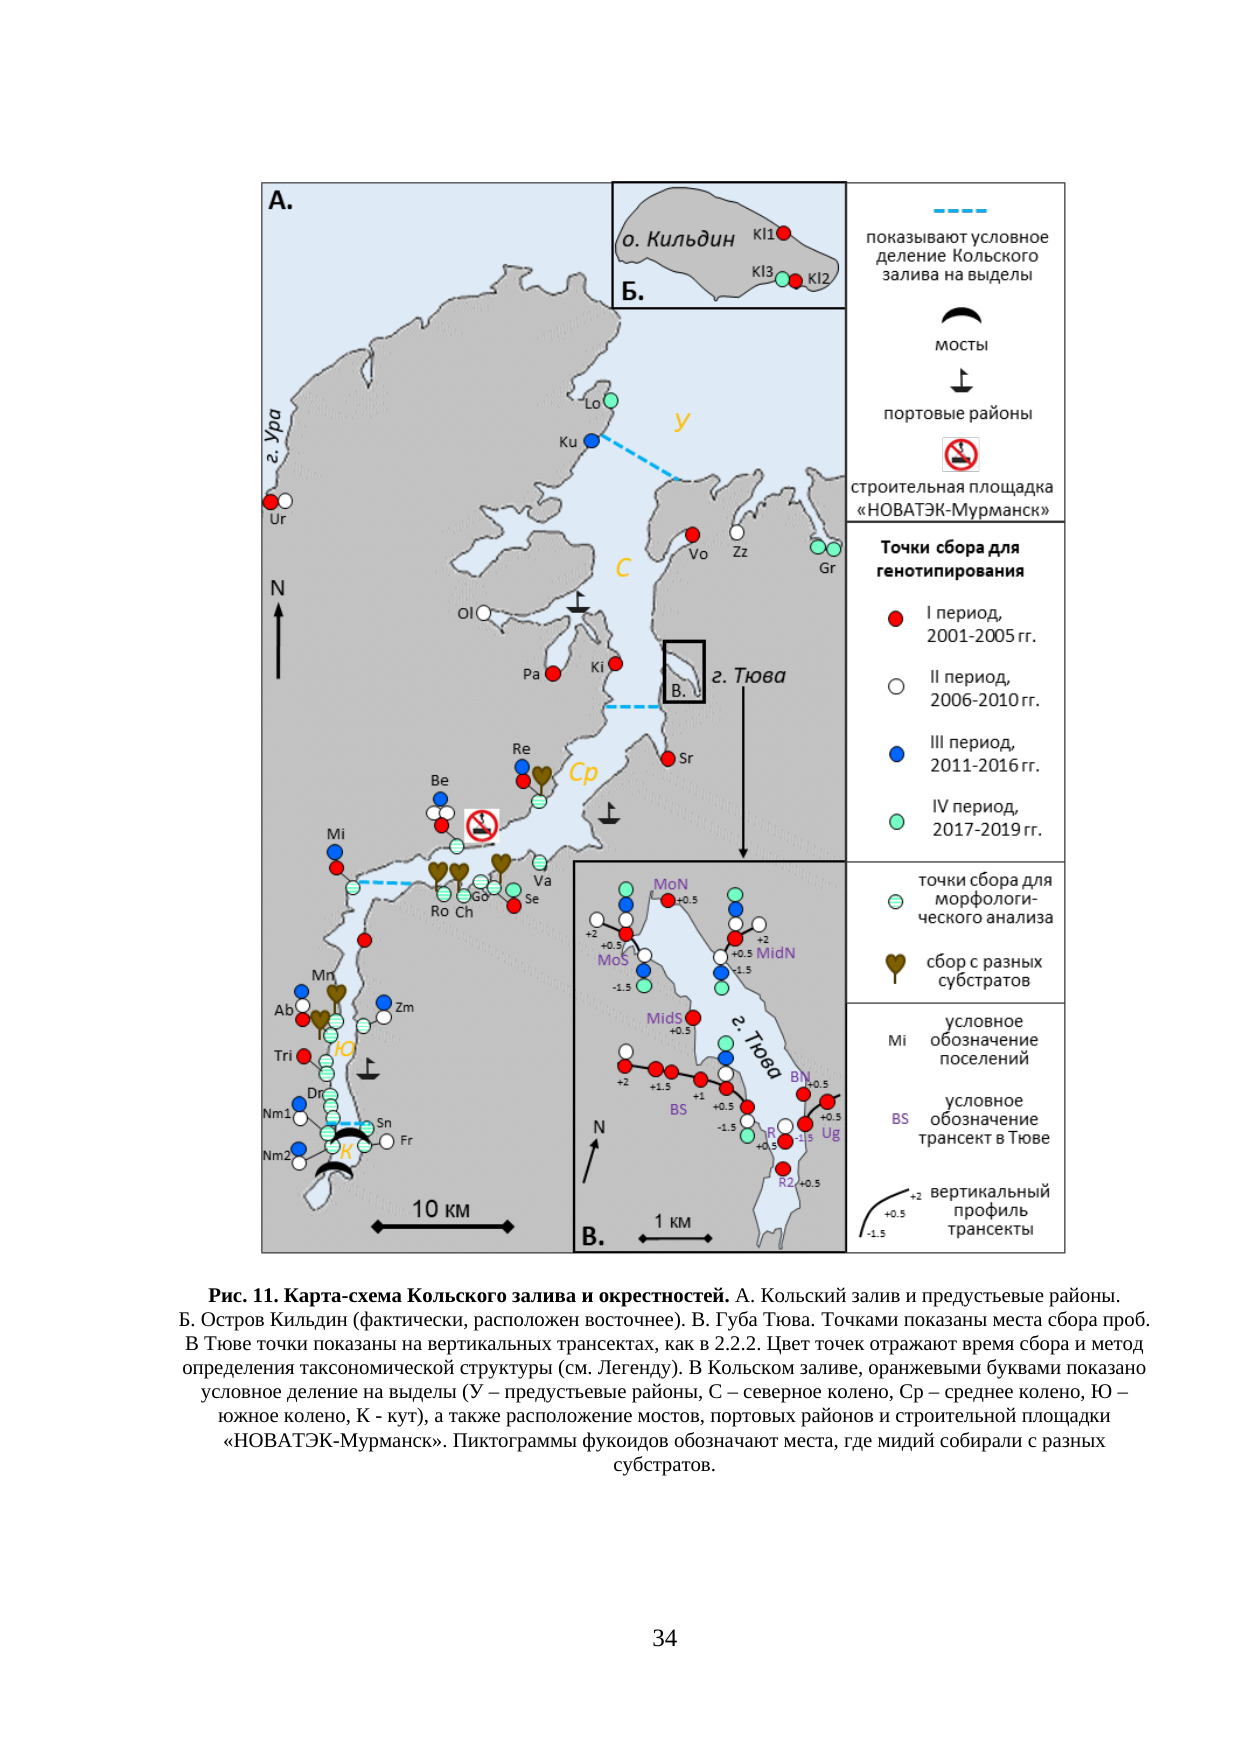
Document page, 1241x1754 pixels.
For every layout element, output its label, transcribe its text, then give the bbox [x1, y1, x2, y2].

picture [246, 173, 1083, 1271]
text Рис. 11. Карта-схема Кольского залива и окрестностей. А. Кольский залив и предустьевые районы. Б. Остров Кильдин (фактически, расположен восточнее). В. Губа Тюва. Точками показаны места сбора проб. В Тюве точки показаны на вертикальных трансектах, как в 2.2.2. Цвет точек отражают время сбора и метод определения таксономической структуры (см. Легенду). В Кольском заливе, оранжевыми буквами показано условное деление на выделы (У – предустьевые районы, С – северное колено, Ср – среднее колено, Ю – южное колено, К - кут), а также расположение мостов, портовых районов и строительной площадки «НОВАТЭК-Мурманск». Пиктограммы фукоидов обозначают места, где мидий собирали с разных субстратов. [177, 1283, 1152, 1476]
